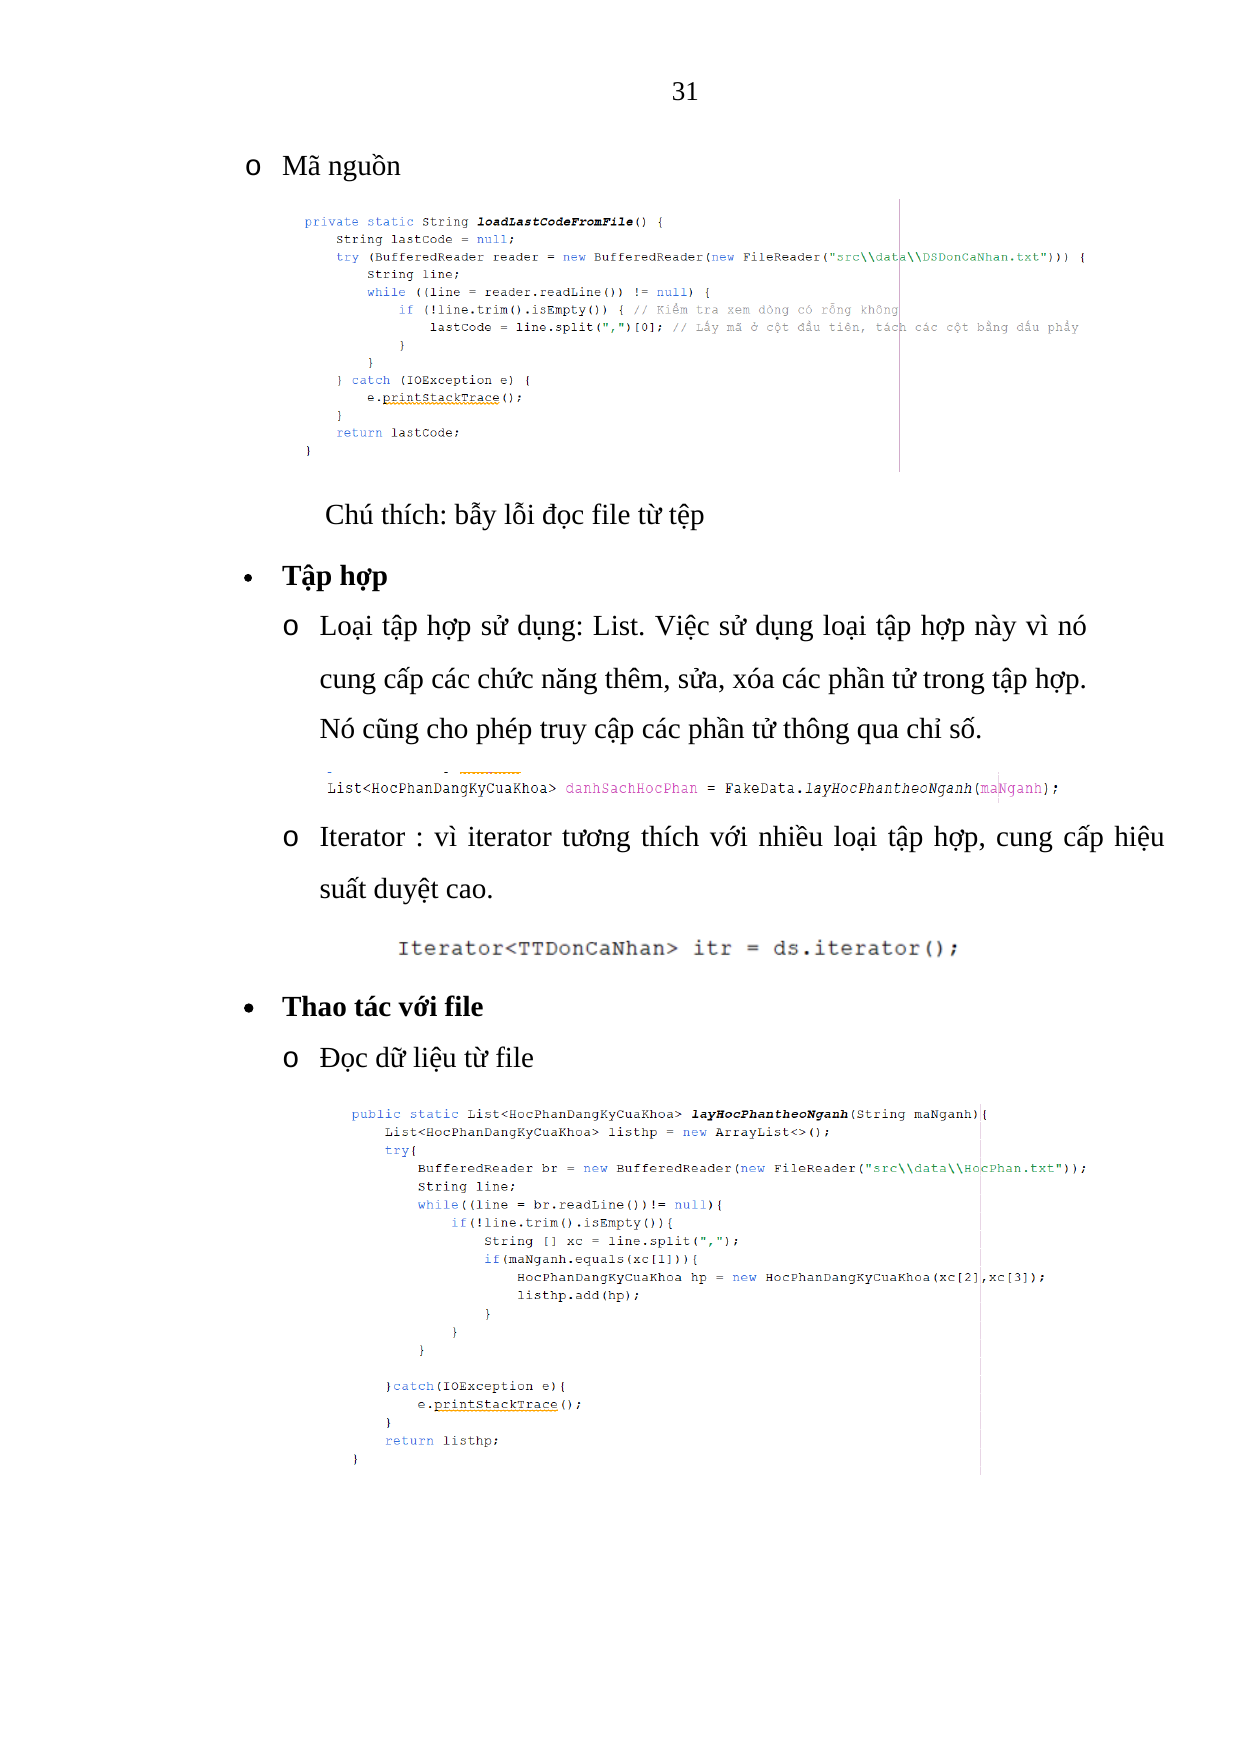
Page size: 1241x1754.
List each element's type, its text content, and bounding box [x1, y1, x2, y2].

picture [319, 772, 1063, 803]
list Loại tập hợp sử dụng: List. Việc sử dụng loại tập hợp này vì nó cung cấp các chức năng thêm, sửa, xóa các phần tử trong tập hợp. Nó cũng cho phép truy cập các phần tử thông qua chỉ số. [282, 608, 1088, 745]
list Tập hợp [244, 558, 1088, 591]
list Iterator : vì iterator tương thích với nhiều loại tập hợp, cung cấp hiệu suất duyệt cao. [282, 819, 1166, 905]
list Thao tác với file [244, 989, 1088, 1023]
picture [393, 932, 965, 964]
text Chú thích: bẫy lỗi đọc file từ tệp [207, 497, 1088, 531]
list Đọc dữ liệu từ file [282, 1040, 1088, 1076]
picture [281, 199, 1095, 472]
picture [319, 1104, 1103, 1475]
